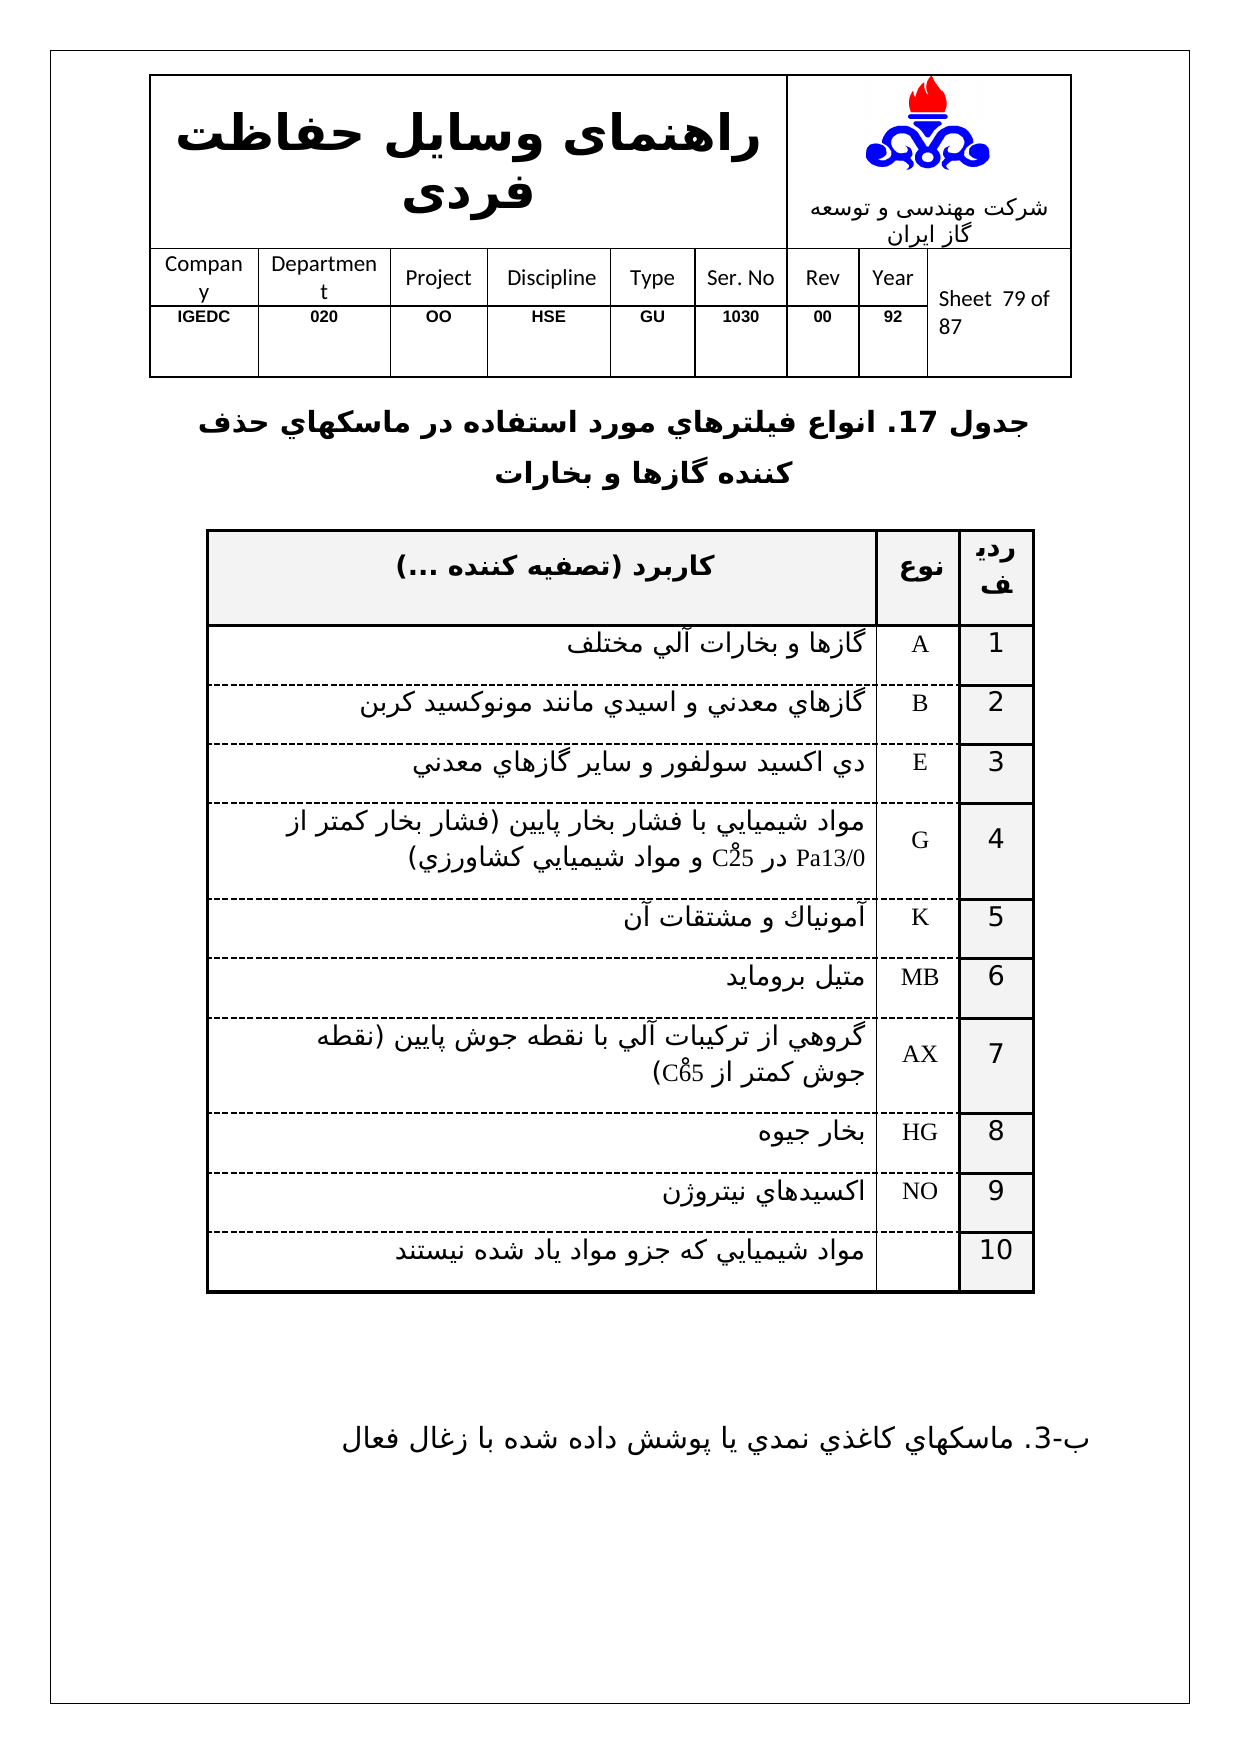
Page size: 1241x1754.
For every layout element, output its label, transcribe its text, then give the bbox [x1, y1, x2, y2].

table_cell 9 [961, 1175, 1032, 1231]
table_cell بخار جيوه [209, 1112, 876, 1172]
table_cell 2 [961, 687, 1032, 743]
table_cell K [877, 898, 958, 957]
table_header رديف [961, 532, 1032, 624]
table_cell MB [877, 957, 958, 1017]
table_cell اكسيدهاي نيتروژن [209, 1172, 876, 1231]
table_cell G [877, 802, 958, 898]
table_cell 4 [961, 805, 1032, 898]
table_cell E [877, 743, 958, 802]
table_cell متيل برومايد [209, 957, 876, 1017]
table_cell مواد شيميايي با فشار بخار پايين (فشار بخار كمتر از Pa13/0 در Cْ25 و مواد شيميايي كشاورزي) [209, 802, 876, 898]
table_cell 5 [961, 901, 1032, 957]
table_cell دي اكسيد سولفور و ساير گازهاي معدني [209, 743, 876, 802]
table_cell 8 [961, 1115, 1032, 1172]
table_cell آمونياك و مشتقات آن [209, 898, 876, 957]
table_cell A [877, 627, 958, 683]
picture [853, 76, 1005, 170]
table_cell [877, 1231, 958, 1290]
table_cell مواد شيميايي كه جزو مواد ياد شده نيستند [209, 1231, 876, 1290]
table_cell گازها و بخارات آلي مختلف [209, 627, 876, 683]
table_cell HG [877, 1112, 958, 1172]
table_header كاربرد (تصفيه كننده ...) [209, 532, 875, 624]
table_cell گروهي از تركيبات آلي با نقطه جوش پايين (نقطه جوش كمتر از Cْ65) [209, 1017, 876, 1112]
text ب-3. ماسكهاي كاغذي نمدي يا پوشش داده شده با زغال فعال [150, 1421, 1090, 1455]
text جدول 17. انواع فيلترهاي مورد استفاده در ماسكهاي حذف كننده گازها و بخارات [196, 406, 1090, 491]
table_cell 1 [961, 627, 1032, 683]
table_cell 10 [961, 1234, 1032, 1290]
table_cell گازهاي معدني و اسيدي مانند مونوكسيد كربن [209, 684, 876, 743]
table_cell AX [877, 1017, 958, 1112]
table_cell NO [877, 1172, 958, 1231]
table_cell B [877, 684, 958, 743]
table_cell 7 [961, 1020, 1032, 1112]
table_cell 3 [961, 746, 1032, 802]
table_cell 6 [961, 960, 1032, 1017]
table_header نوع [878, 532, 958, 624]
